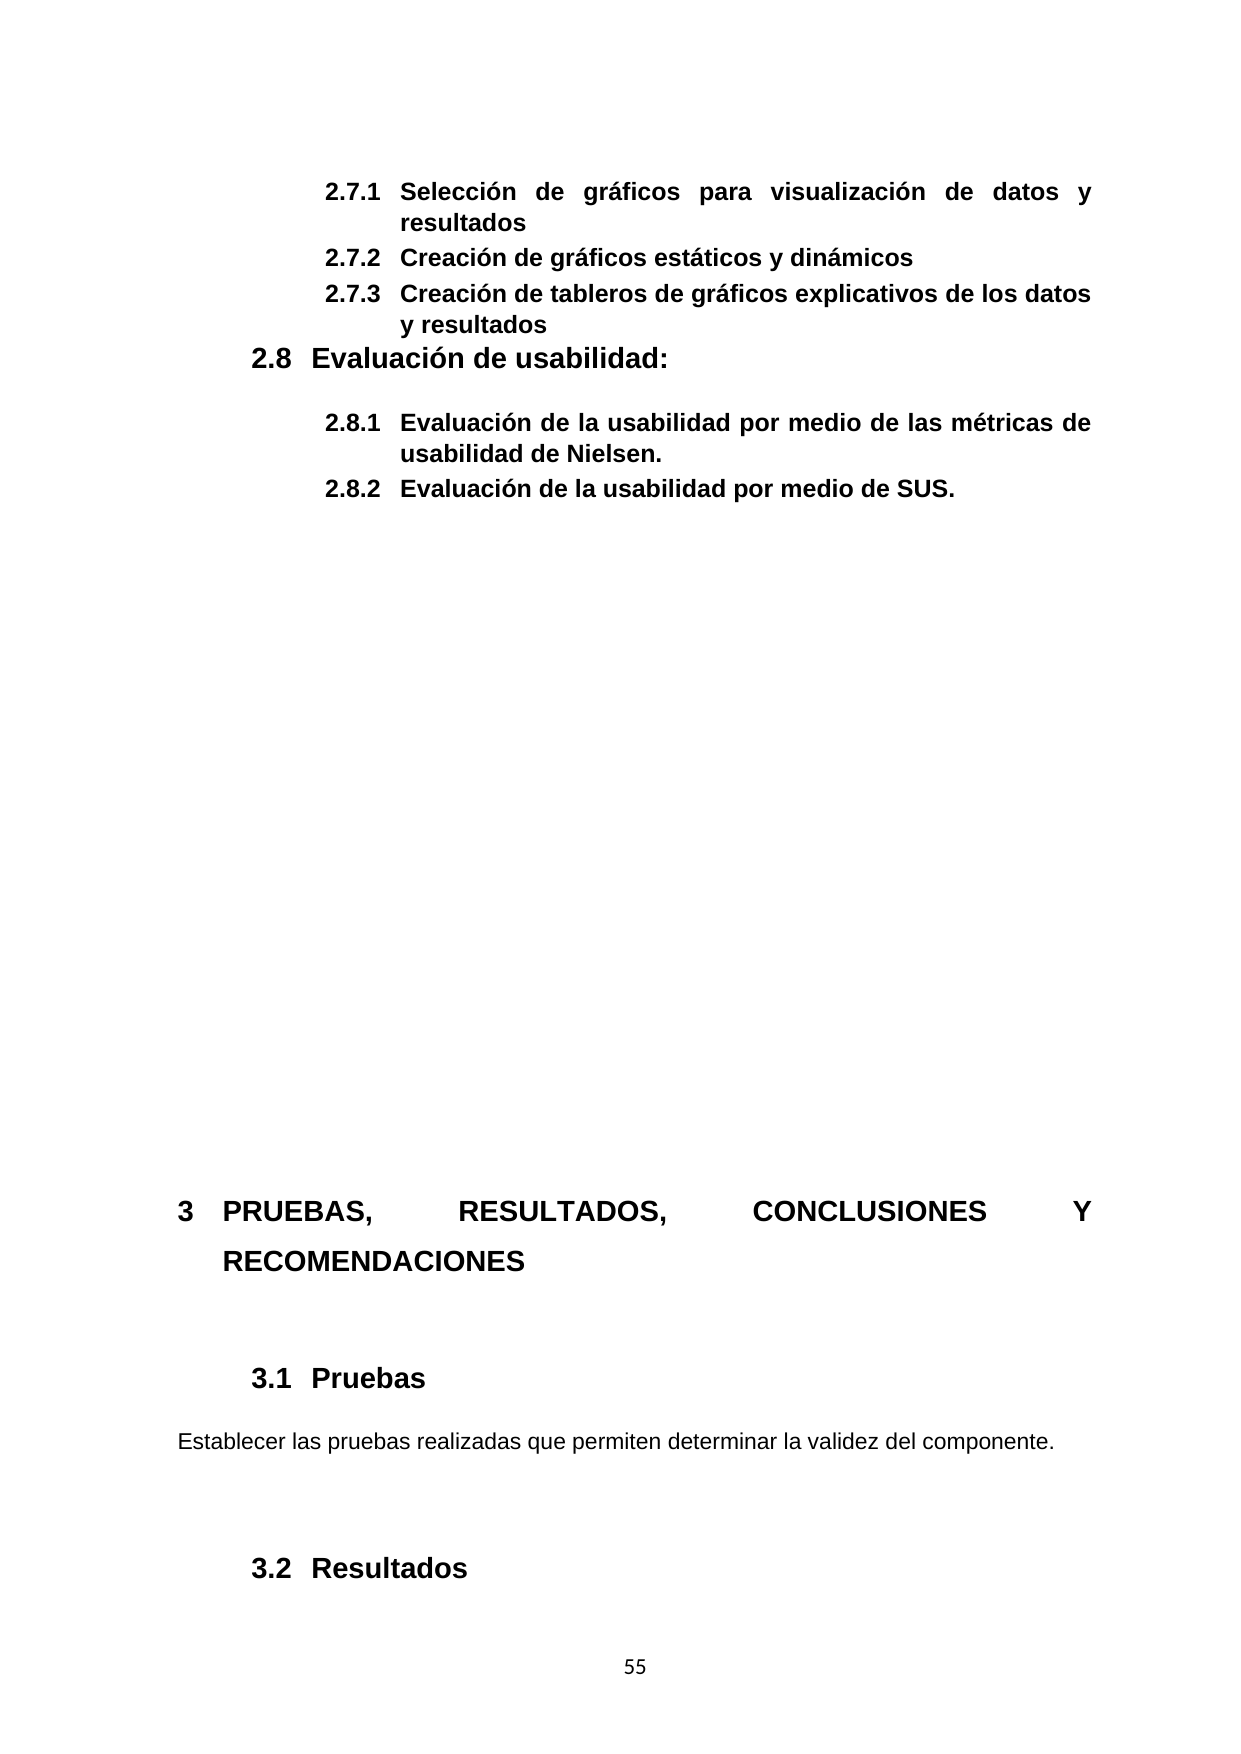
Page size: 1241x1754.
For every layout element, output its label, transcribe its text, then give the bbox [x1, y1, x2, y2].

text Creación de gráficos estáticos y dinámicos [325, 243, 1092, 272]
text Selección de gráficos para visualización de datos y resultados [325, 177, 1092, 237]
text Pruebas [251, 1361, 1092, 1395]
text Evaluación de usabilidad: [251, 341, 1092, 374]
text Resultados [251, 1551, 1092, 1585]
text Creación de tableros de gráficos explicativos de los datos y resultados [325, 279, 1092, 338]
text Evaluación de la usabilidad por medio de SUS. [325, 474, 1092, 503]
text Establecer las pruebas realizadas que permiten determinar la validez del componente. [177, 1428, 1092, 1455]
text PRUEBAS, RESULTADOS, CONCLUSIONES Y RECOMENDACIONES [177, 1194, 1092, 1278]
text Evaluación de la usabilidad por medio de las métricas de usabilidad de Nielsen. [325, 408, 1092, 467]
